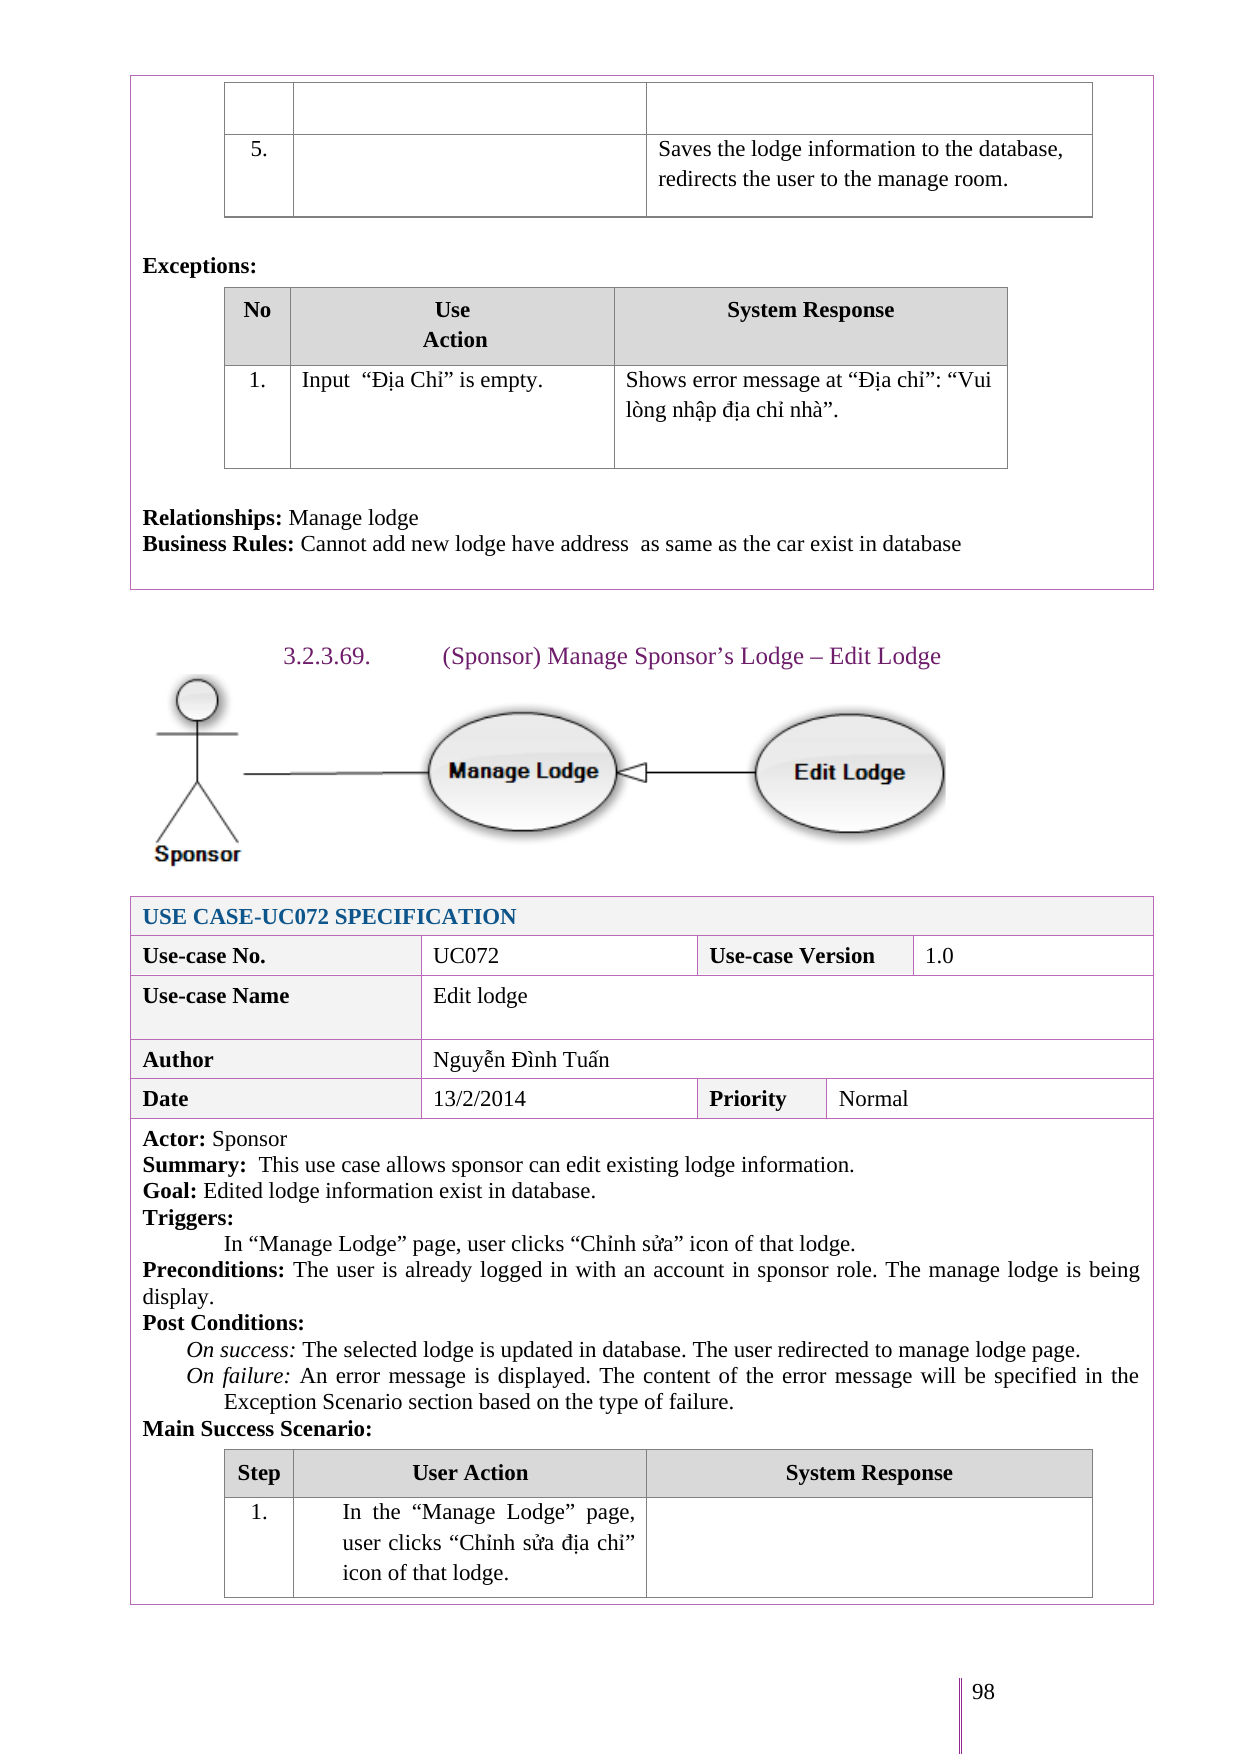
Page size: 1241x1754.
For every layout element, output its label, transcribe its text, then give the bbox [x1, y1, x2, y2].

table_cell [131, 76, 1153, 589]
table_cell 1.0 [914, 936, 1153, 974]
table_cell Use-case Name [131, 976, 421, 1039]
subtitle (Sponsor) Manage Sponsor’s Lodge – Edit Lodge [283, 641, 1165, 670]
table_cell Date [131, 1079, 421, 1118]
table_cell 13/2/2014 [422, 1079, 697, 1118]
table_cell UC072 [422, 936, 697, 974]
table_cell Edit lodge [422, 976, 1153, 1039]
table_cell Use-case Version [698, 936, 913, 974]
table_cell Use-case No. [131, 936, 421, 974]
table_cell Normal [827, 1079, 1153, 1118]
table_header USE CASE-UC072 SPECIFICATION [131, 897, 1153, 935]
table_cell Priority [698, 1079, 826, 1118]
picture [142, 674, 946, 871]
table_cell Nguyễn Đình Tuấn [422, 1040, 1153, 1078]
table_cell Author [131, 1040, 421, 1078]
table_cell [131, 1119, 1153, 1604]
